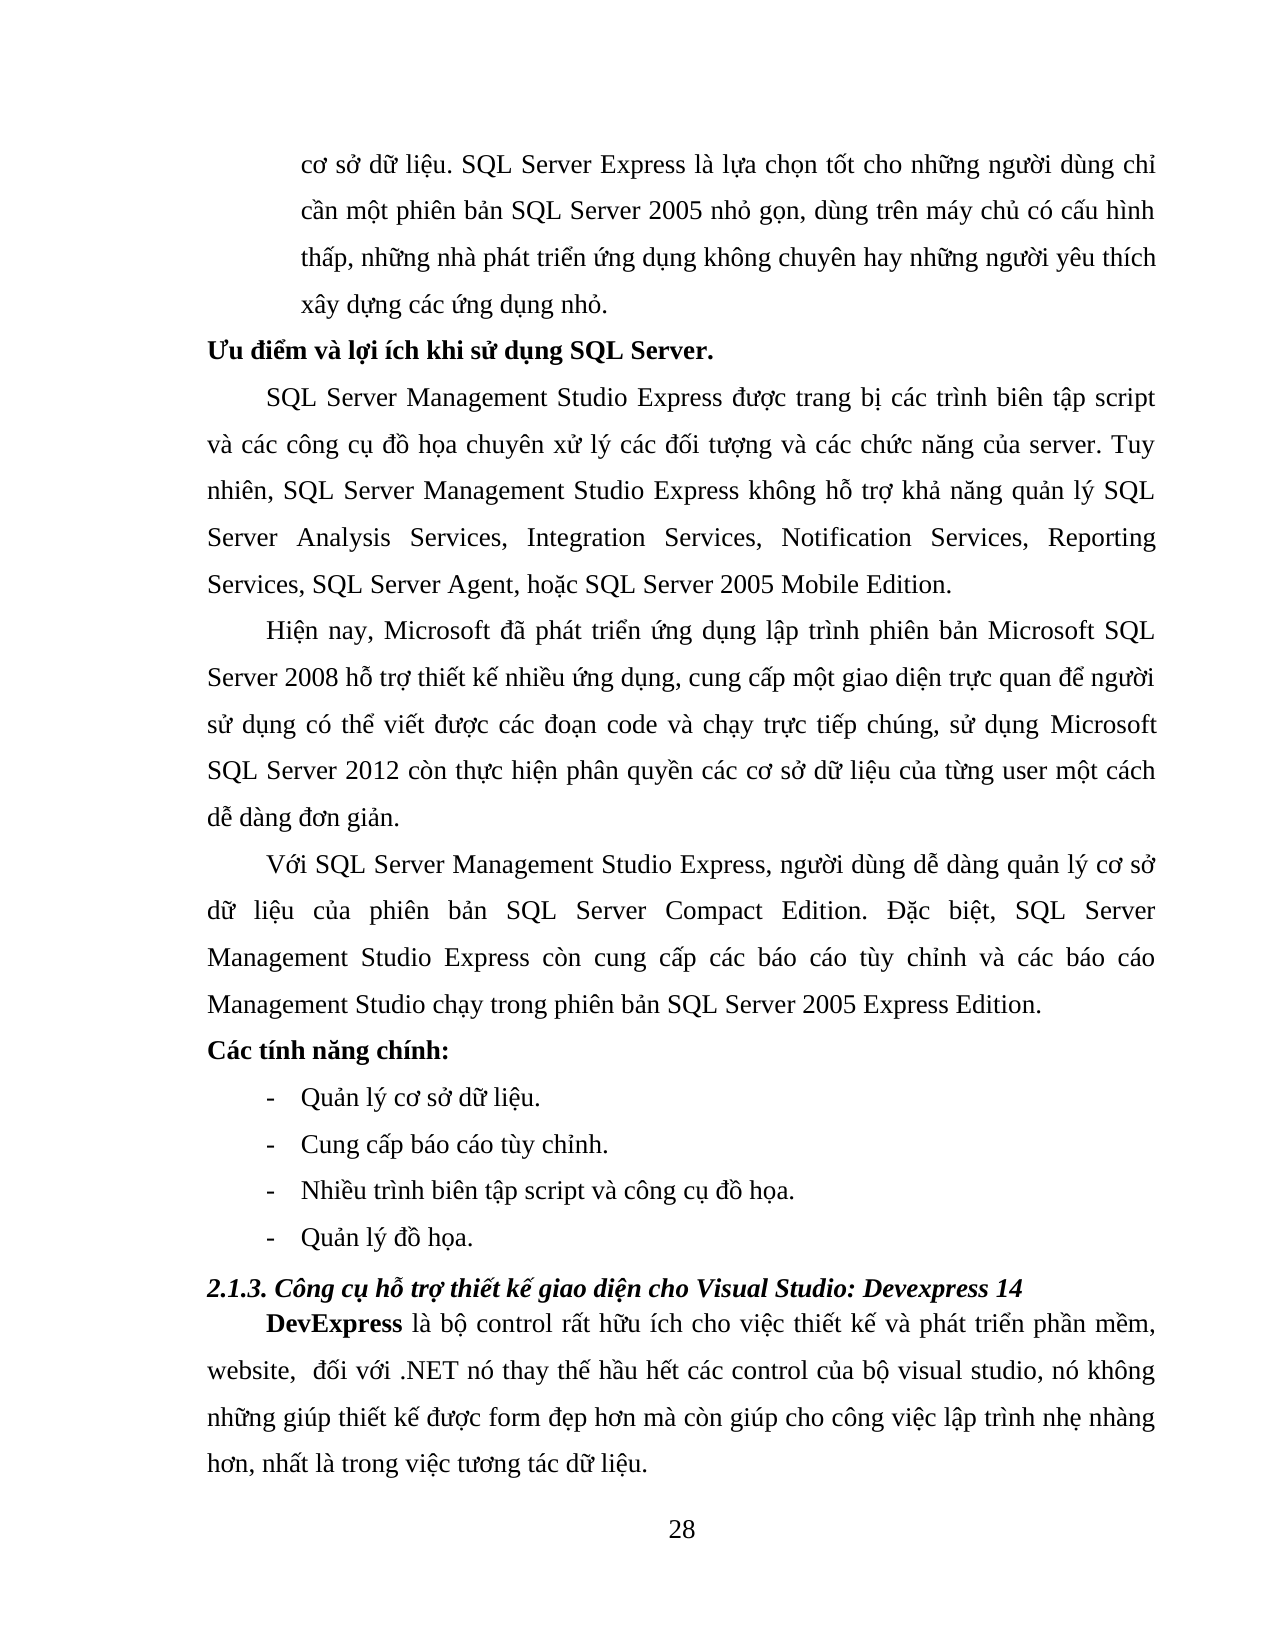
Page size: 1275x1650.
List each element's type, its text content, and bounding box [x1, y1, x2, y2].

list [266, 148, 1157, 319]
list Nhiều trình biên tập script và công cụ đồ họa. [266, 1174, 1157, 1206]
text Các tính năng chính: [207, 1034, 1157, 1066]
list Quản lý cơ sở dữ liệu. [266, 1081, 1157, 1112]
text DevExpress là bộ control rất hữu ích cho việc thiết kế và phát triển phần mềm, website, đối với .NET nó thay thế hầu hết các control của bộ visual studio, nó không những giúp thiết kế được form đẹp hơn mà còn giúp cho công việc lập trình nhẹ nhàng hơn, nhất là trong việc tương tác dữ liệu. [207, 1308, 1157, 1479]
text SQL Server Management Studio Express được trang bị các trình biên tập script và các công cụ đồ họa chuyên xử lý các đối tượng và các chức năng của server. Tuy nhiên, SQL Server Management Studio Express không hỗ trợ khả năng quản lý SQL Server Analysis Services, Integration Services, Notification Services, Reporting Services, SQL Server Agent, hoặc SQL Server 2005 Mobile Edition. [207, 381, 1157, 599]
text Hiện nay, Microsoft đã phát triển ứng dụng lập trình phiên bản Microsoft SQL Server 2008 hỗ trợ thiết kế nhiều ứng dụng, cung cấp một giao diện trực quan để người sử dụng có thể viết được các đoạn code và chạy trực tiếp chúng, sử dụng Microsoft SQL Server 2012 còn thực hiện phân quyền các cơ sở dữ liệu của từng user một cách dễ dàng đơn giản. [207, 614, 1157, 832]
text Ưu điểm và lợi ích khi sử dụng SQL Server. [207, 334, 1157, 366]
subtitle 2.1.3. Công cụ hỗ trợ thiết kế giao diện cho Visual Studio: Devexpress 14 [207, 1272, 1157, 1303]
list Quản lý đồ họa. [266, 1221, 1157, 1252]
list Cung cấp báo cáo tùy chỉnh. [266, 1128, 1157, 1159]
text Với SQL Server Management Studio Express, người dùng dễ dàng quản lý cơ sở dữ liệu của phiên bản SQL Server Compact Edition. Đặc biệt, SQL Server Management Studio Express còn cung cấp các báo cáo tùy chỉnh và các báo cáo Management Studio chạy trong phiên bản SQL Server 2005 Express Edition. [207, 848, 1157, 1019]
